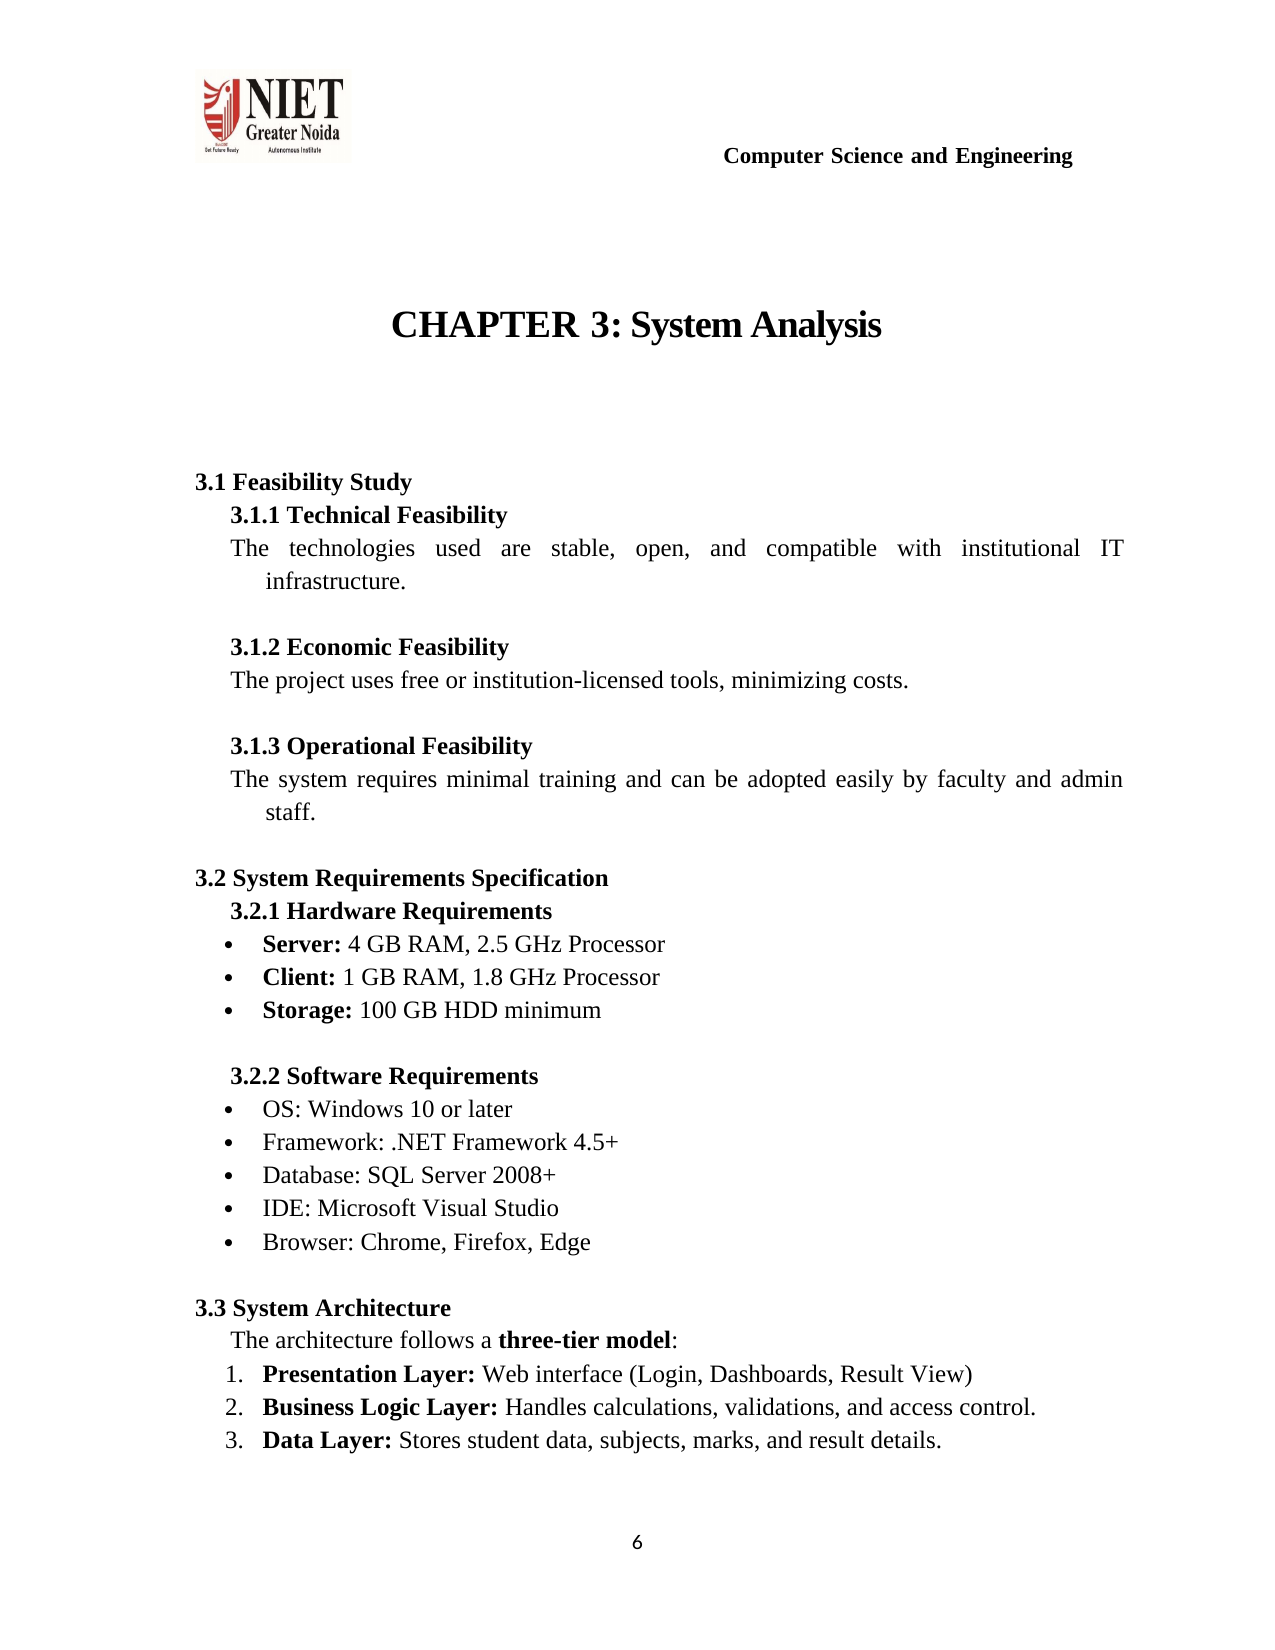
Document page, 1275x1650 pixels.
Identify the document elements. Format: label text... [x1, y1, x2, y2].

list The system requires minimal training and can be adopted easily by faculty and admin staff. [230, 764, 1125, 826]
list The architecture follows a three-tier model: [230, 1326, 1125, 1354]
picture [195, 69, 352, 163]
subtitle 3.3 System Architecture [195, 1293, 1125, 1321]
list Browser: Chrome, Firefox, Edge [225, 1227, 1125, 1255]
list Business Logic Layer: Handles calculations, validations, and access control. [225, 1392, 1125, 1420]
list Data Layer: Stores student data, subjects, marks, and result details. [225, 1425, 1125, 1453]
subtitle 3.1 Feasibility Study [195, 467, 1125, 496]
list 3.2.2 Software Requirements [230, 1061, 1125, 1090]
list Client: 1 GB RAM, 1.8 GHz Processor [225, 962, 1125, 991]
list Server: 4 GB RAM, 2.5 GHz Processor [225, 929, 1125, 958]
list Framework: .NET Framework 4.5+ [225, 1127, 1125, 1156]
list Storage: 100 GB HDD minimum [225, 995, 1125, 1024]
list Presentation Layer: Web interface (Login, Dashboards, Result View) [225, 1359, 1125, 1387]
list OS: Windows 10 or later [225, 1094, 1125, 1123]
subtitle 3.2 System Requirements Specification [195, 863, 1125, 892]
list 3.1.3 Operational Feasibility [230, 731, 1125, 760]
list 3.1.2 Economic Feasibility [230, 632, 1125, 661]
list 3.1.1 Technical Feasibility [230, 500, 1125, 529]
subtitle CHAPTER 3: System Analysis [187, 301, 1086, 345]
list Database: SQL Server 2008+ [225, 1161, 1125, 1189]
list The technologies used are stable, open, and compatible with institutional IT infrastructure. [230, 533, 1125, 595]
list The project uses free or institution-licensed tools, minimizing costs. [230, 665, 1125, 694]
list IDE: Microsoft Visual Studio [225, 1193, 1125, 1222]
list 3.2.1 Hardware Requirements [230, 896, 1125, 925]
